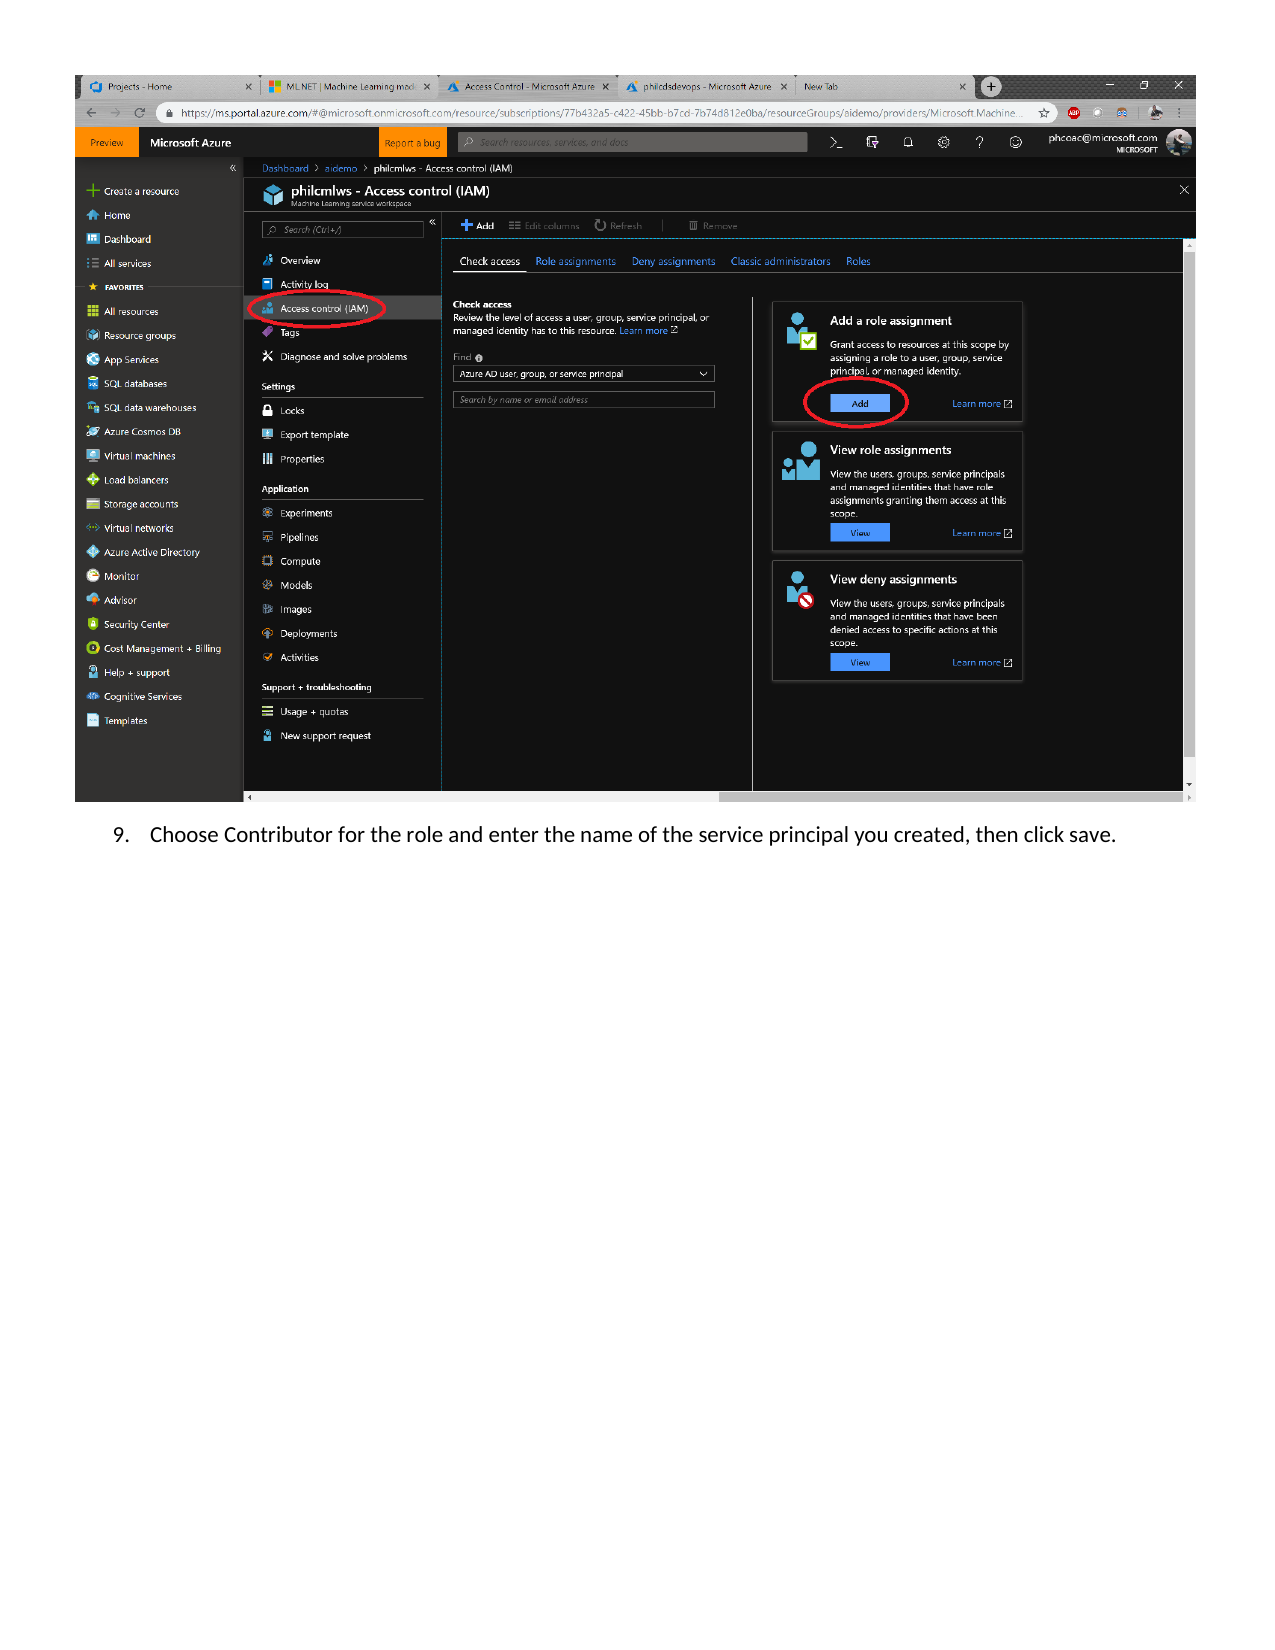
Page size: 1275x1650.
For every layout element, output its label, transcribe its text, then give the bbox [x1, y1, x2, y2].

picture [75, 75, 1197, 802]
list Choose Contributor for the role and enter the name of the service principal you created, then click save. [112, 820, 1200, 848]
